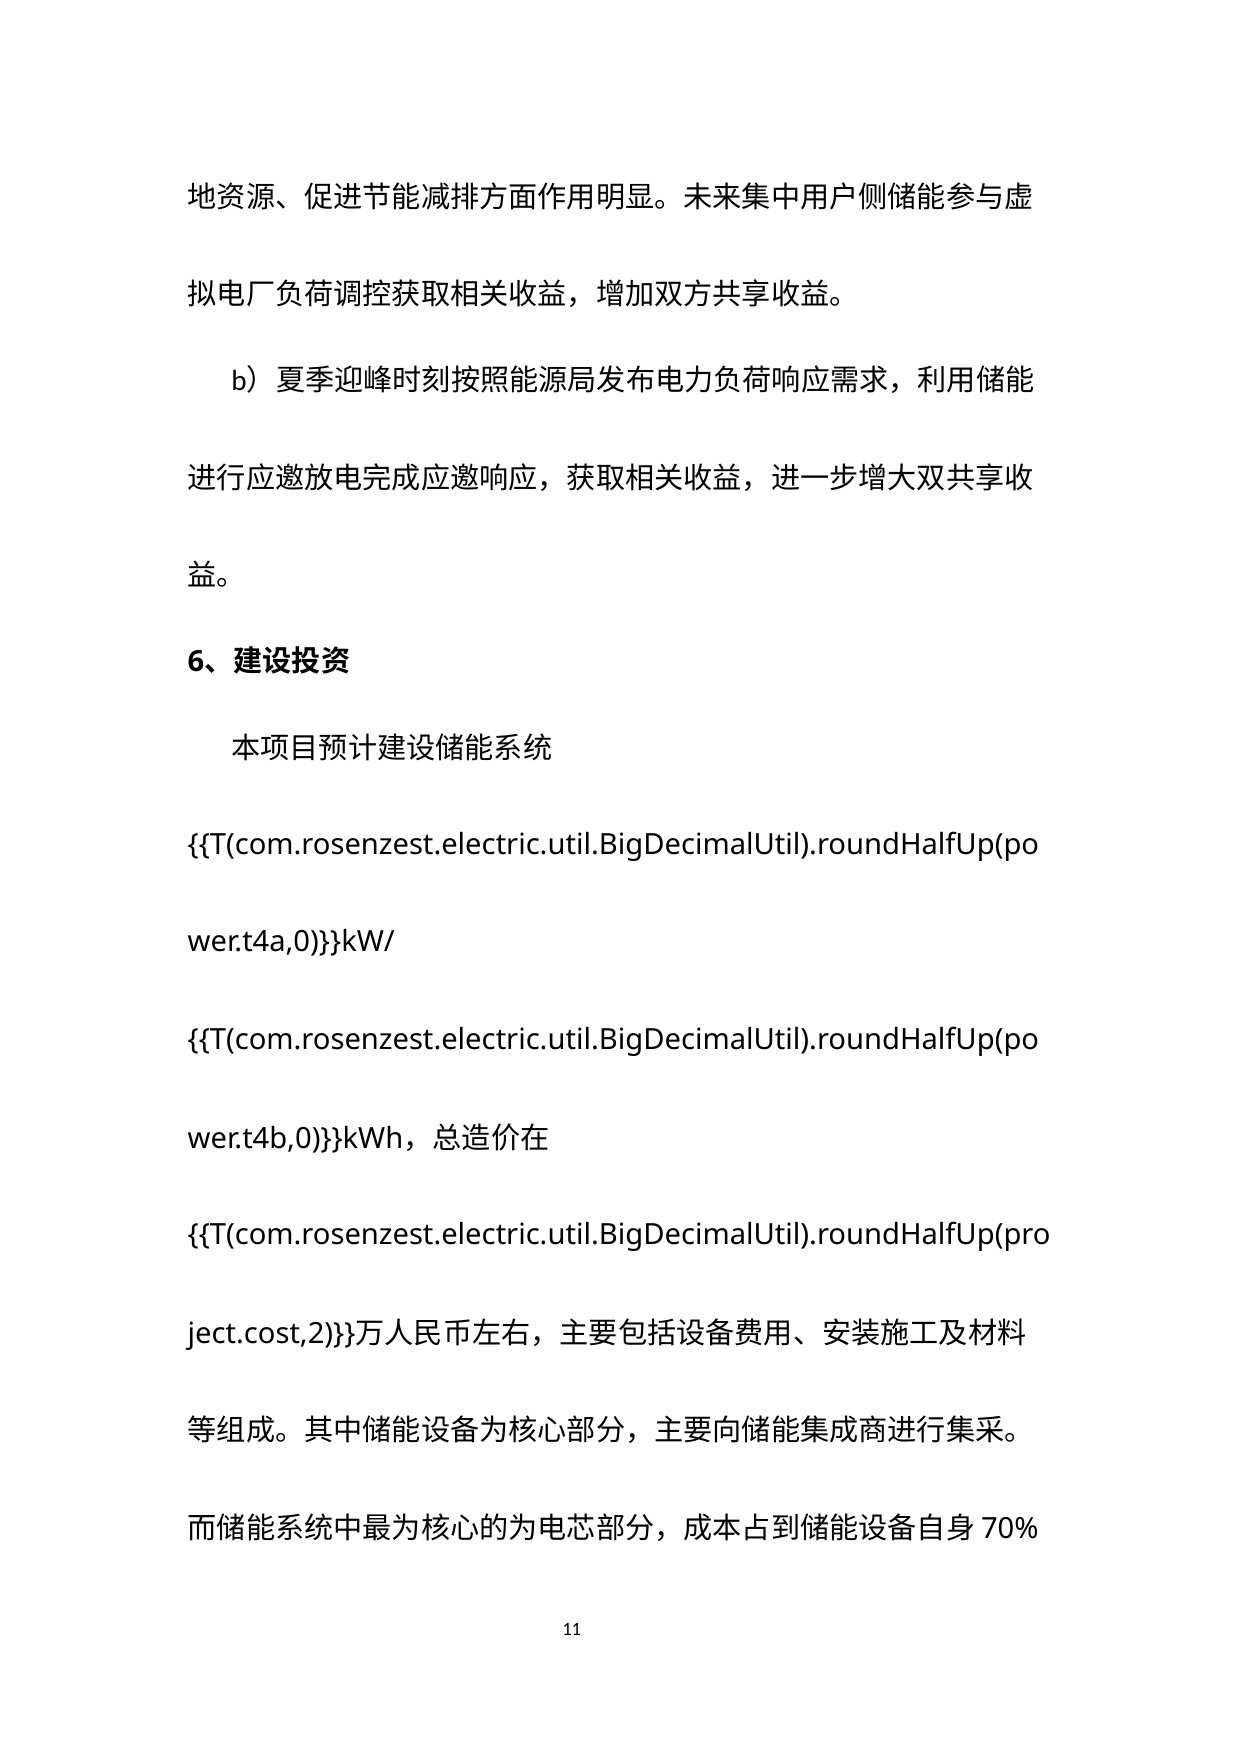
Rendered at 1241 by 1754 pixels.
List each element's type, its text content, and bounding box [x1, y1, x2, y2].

list b）夏季迎峰时刻按照能源局发布电力负荷响应需求，利用储能进行应邀放电完成应邀响应，获取相关收益，进一步增大双共享收益。 [187, 346, 1053, 606]
list 6、建设投资 [187, 627, 1053, 692]
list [187, 162, 1053, 324]
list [187, 713, 1053, 1558]
